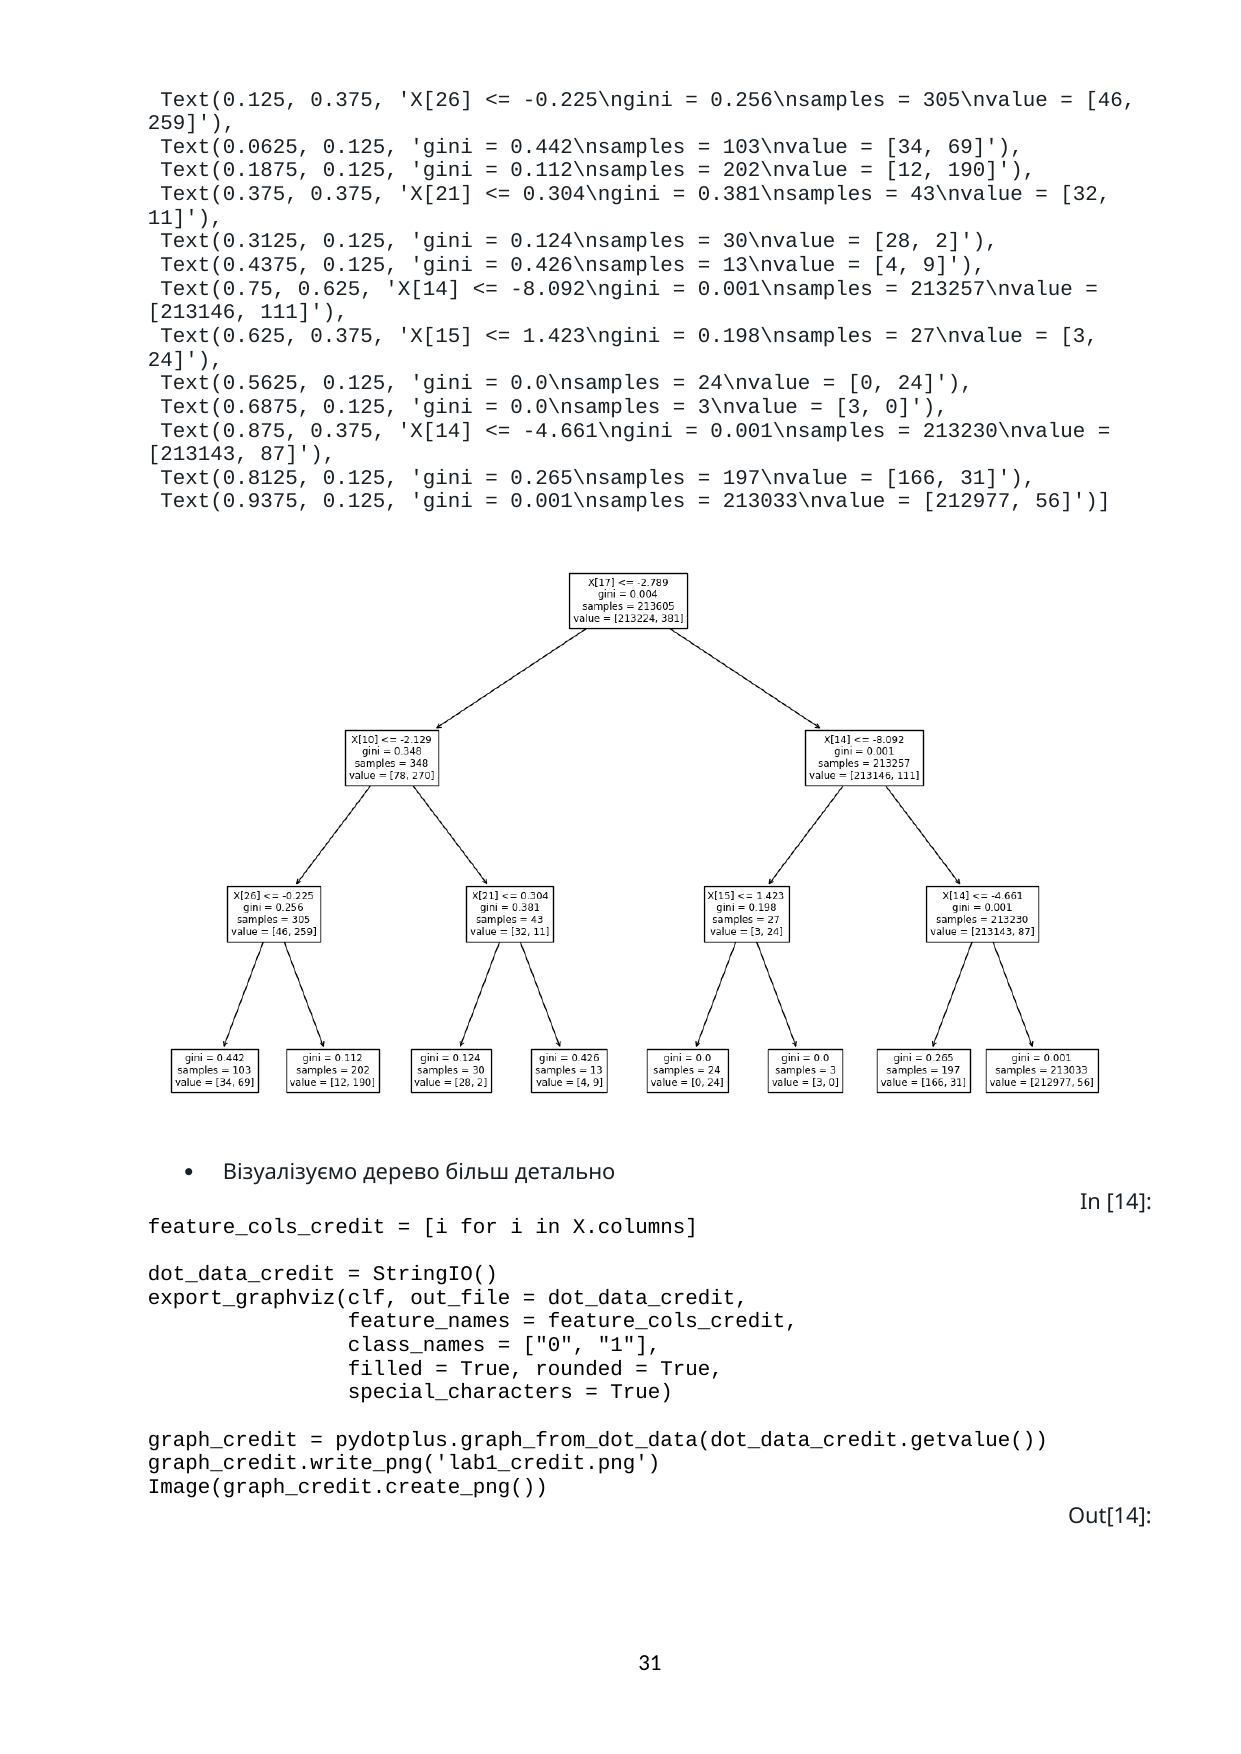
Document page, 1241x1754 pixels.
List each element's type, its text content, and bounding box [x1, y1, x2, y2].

text Image(graph_credit.create_png()) [148, 1476, 1152, 1500]
text Text(0.8125, 0.125, 'gini = 0.265\nsamples = 197\nvalue = [166, 31]'), [148, 467, 1152, 491]
text class_names = ["0", "1"], [148, 1334, 1152, 1358]
text In [14]: [148, 1186, 1152, 1216]
list Візуалізуємо дерево більш детально [185, 1156, 1152, 1186]
text Text(0.875, 0.375, 'X[14] <= -4.661\ngini = 0.001\nsamples = 213230\nvalue = [213143, 87]'), [148, 419, 1152, 467]
text Text(0.5625, 0.125, 'gini = 0.0\nsamples = 24\nvalue = [0, 24]'), [148, 372, 1152, 396]
text Text(0.6875, 0.125, 'gini = 0.0\nsamples = 3\nvalue = [3, 0]'), [148, 396, 1152, 419]
text filled = True, rounded = True, [148, 1358, 1152, 1381]
text feature_names = feature_cols_credit, [148, 1311, 1152, 1334]
picture [147, 514, 1108, 1157]
text Text(0.375, 0.375, 'X[21] <= 0.304\ngini = 0.381\nsamples = 43\nvalue = [32, 11]'), [148, 183, 1152, 230]
text Out[14]: [148, 1500, 1152, 1529]
text export_graphviz(clf, out_file = dot_data_credit, [148, 1287, 1152, 1311]
text Text(0.9375, 0.125, 'gini = 0.001\nsamples = 213033\nvalue = [212977, 56]')] [148, 491, 1152, 514]
text Text(0.125, 0.375, 'X[26] <= -0.225\ngini = 0.256\nsamples = 305\nvalue = [46, 259]'), [148, 88, 1152, 136]
text Text(0.3125, 0.125, 'gini = 0.124\nsamples = 30\nvalue = [28, 2]'), [148, 230, 1152, 254]
text Text(0.4375, 0.125, 'gini = 0.426\nsamples = 13\nvalue = [4, 9]'), [148, 254, 1152, 278]
text Text(0.1875, 0.125, 'gini = 0.112\nsamples = 202\nvalue = [12, 190]'), [148, 159, 1152, 183]
text special_characters = True) [148, 1381, 1152, 1405]
text Text(0.625, 0.375, 'X[15] <= 1.423\ngini = 0.198\nsamples = 27\nvalue = [3, 24]'), [148, 325, 1152, 372]
text dot_data_credit = StringIO() [148, 1263, 1152, 1287]
text graph_credit.write_png('lab1_credit.png') [148, 1452, 1152, 1476]
text graph_credit = pydotplus.graph_from_dot_data(dot_data_credit.getvalue()) [148, 1429, 1152, 1452]
text Text(0.75, 0.625, 'X[14] <= -8.092\ngini = 0.001\nsamples = 213257\nvalue = [213146, 111]'), [148, 278, 1152, 325]
text feature_cols_credit = [i for i in X.columns] [148, 1216, 1152, 1239]
text Text(0.0625, 0.125, 'gini = 0.442\nsamples = 103\nvalue = [34, 69]'), [148, 136, 1152, 159]
